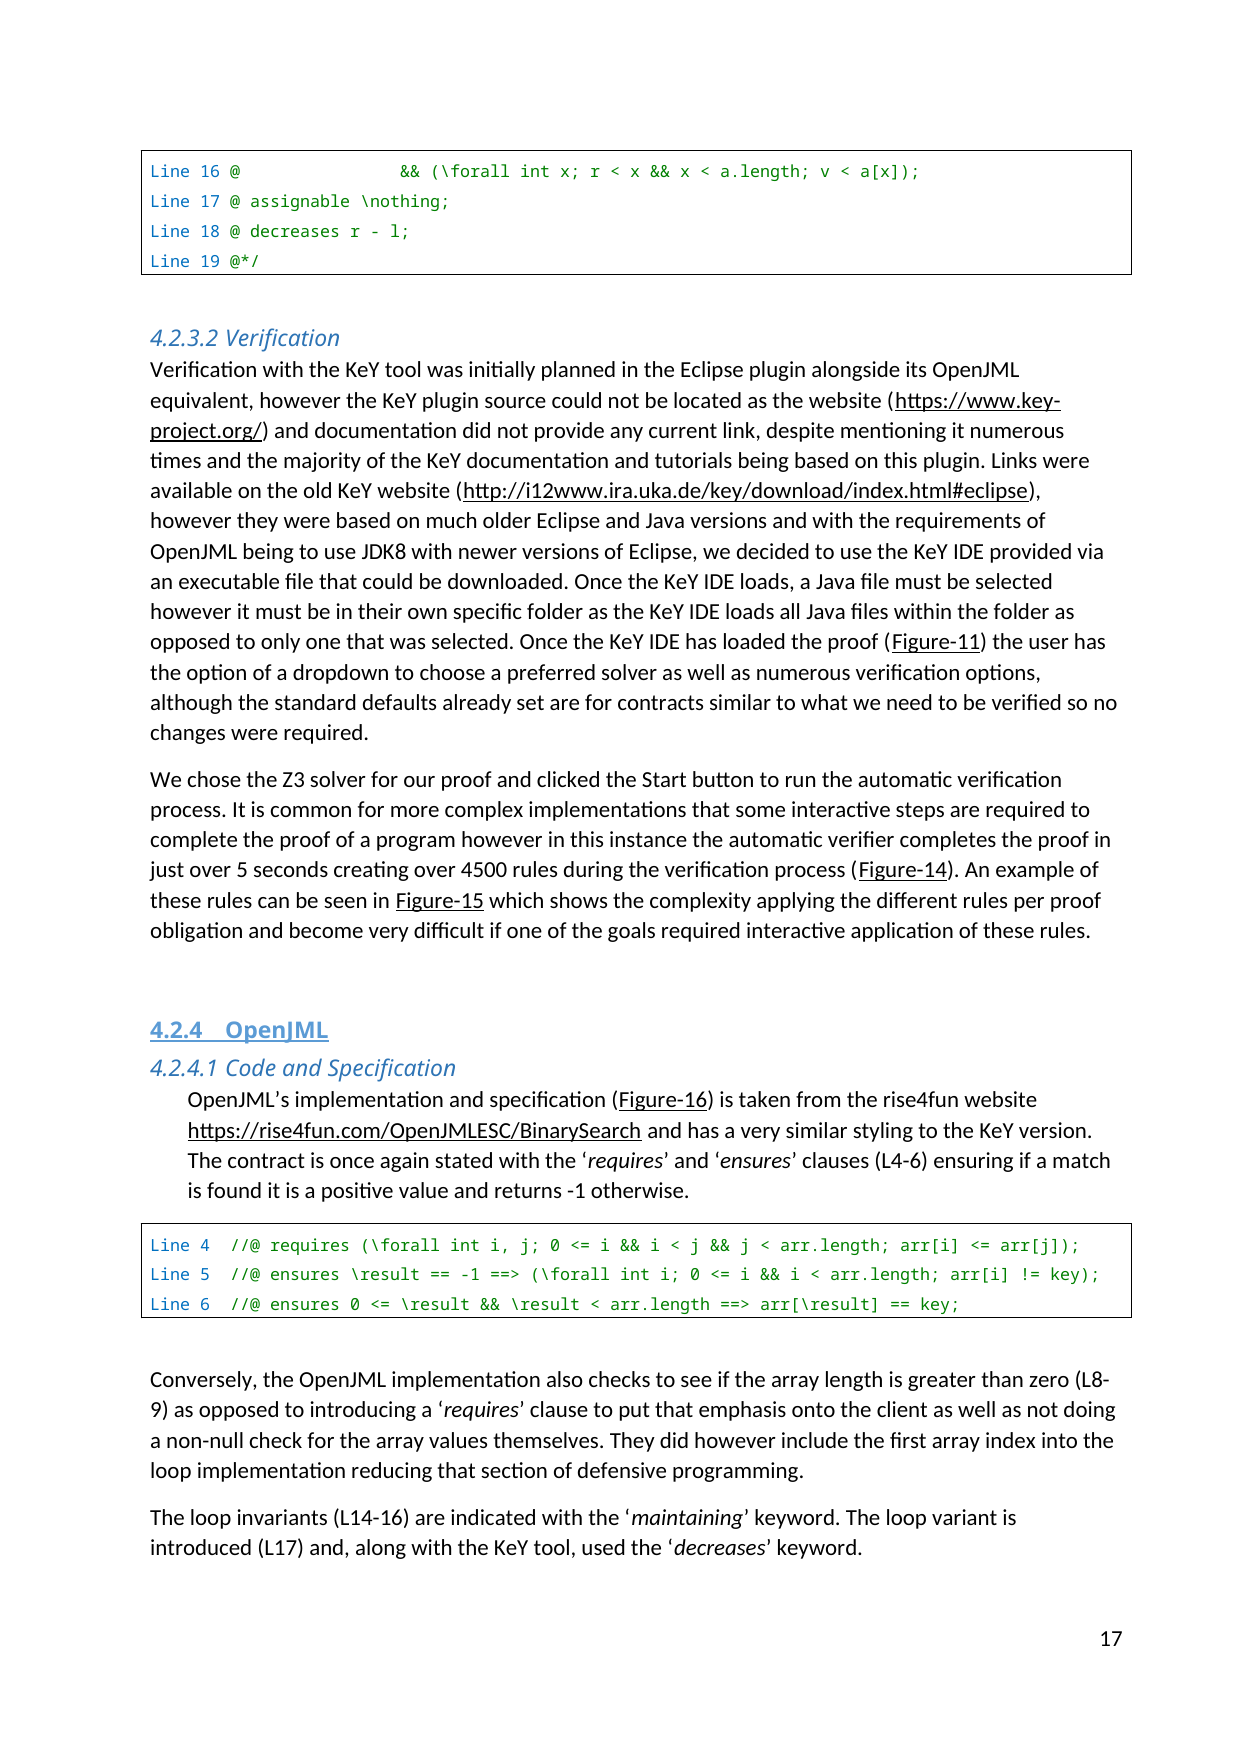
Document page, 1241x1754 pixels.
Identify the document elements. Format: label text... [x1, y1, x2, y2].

text Line 4 //@ requires (\forall int i, j; 0 <= i && i < j && j < arr.length; arr[i] <= arr[j]); [142, 1224, 1131, 1256]
subtitle 4.2.3.2 Verification [150, 322, 1122, 353]
text Line 5 //@ ensures \result == -1 ==> (\forall int i; 0 <= i && i < arr.length; arr[i] != key); [150, 1256, 1122, 1282]
text Line 16 @ && (\forall int x; r < x && x < a.length; v < a[x]); [142, 151, 1131, 183]
text Line 18 @ decreases r - l; [150, 212, 1122, 239]
text Conversely, the OpenJML implementation also checks to see if the array length is greater than zero (L8-9) as opposed to introducing a ‘requires’ clause to put that emphasis onto the client as well as not doing a non-null check for the array values themselves. They did however include the first array index into the loop implementation reducing that section of defensive programming. [150, 1365, 1122, 1484]
text Line 17 @ assignable \nothing; [150, 183, 1122, 212]
subtitle 4.2.4.1 Code and Specification [150, 1052, 1122, 1083]
text We chose the Z3 solver for our proof and clicked the Start button to run the automatic verification process. It is common for more complex implementations that some interactive steps are required to complete the proof of a program however in this instance the automatic verifier completes the proof in just over 5 seconds creating over 4500 rules during the verification process (Figure-14). An example of these rules can be seen in Figure-15 which shows the complexity applying the different rules per proof obligation and become very difficult if one of the goals required interactive application of these rules. [150, 765, 1122, 944]
text The loop invariants (L14-16) are indicated with the ‘maintaining’ keyword. The loop variant is introduced (L17) and, along with the KeY tool, used the ‘decreases’ keyword. [150, 1503, 1122, 1561]
subtitle 4.2.4 OpenJML [150, 1014, 1122, 1045]
text Line 19 @*/ [142, 239, 1131, 274]
text OpenJML’s implementation and specification (Figure-16) is taken from the rise4fun website https://rise4fun.com/OpenJMLESC/BinarySearch and has a very similar styling to the KeY version. The contract is once again stated with the ‘requires’ and ‘ensures’ clauses (L4-6) ensuring if a match is found it is a positive value and returns -1 otherwise. [187, 1086, 1122, 1204]
text Line 6 //@ ensures 0 <= \result && \result < arr.length ==> arr[\result] == key; [142, 1282, 1131, 1317]
